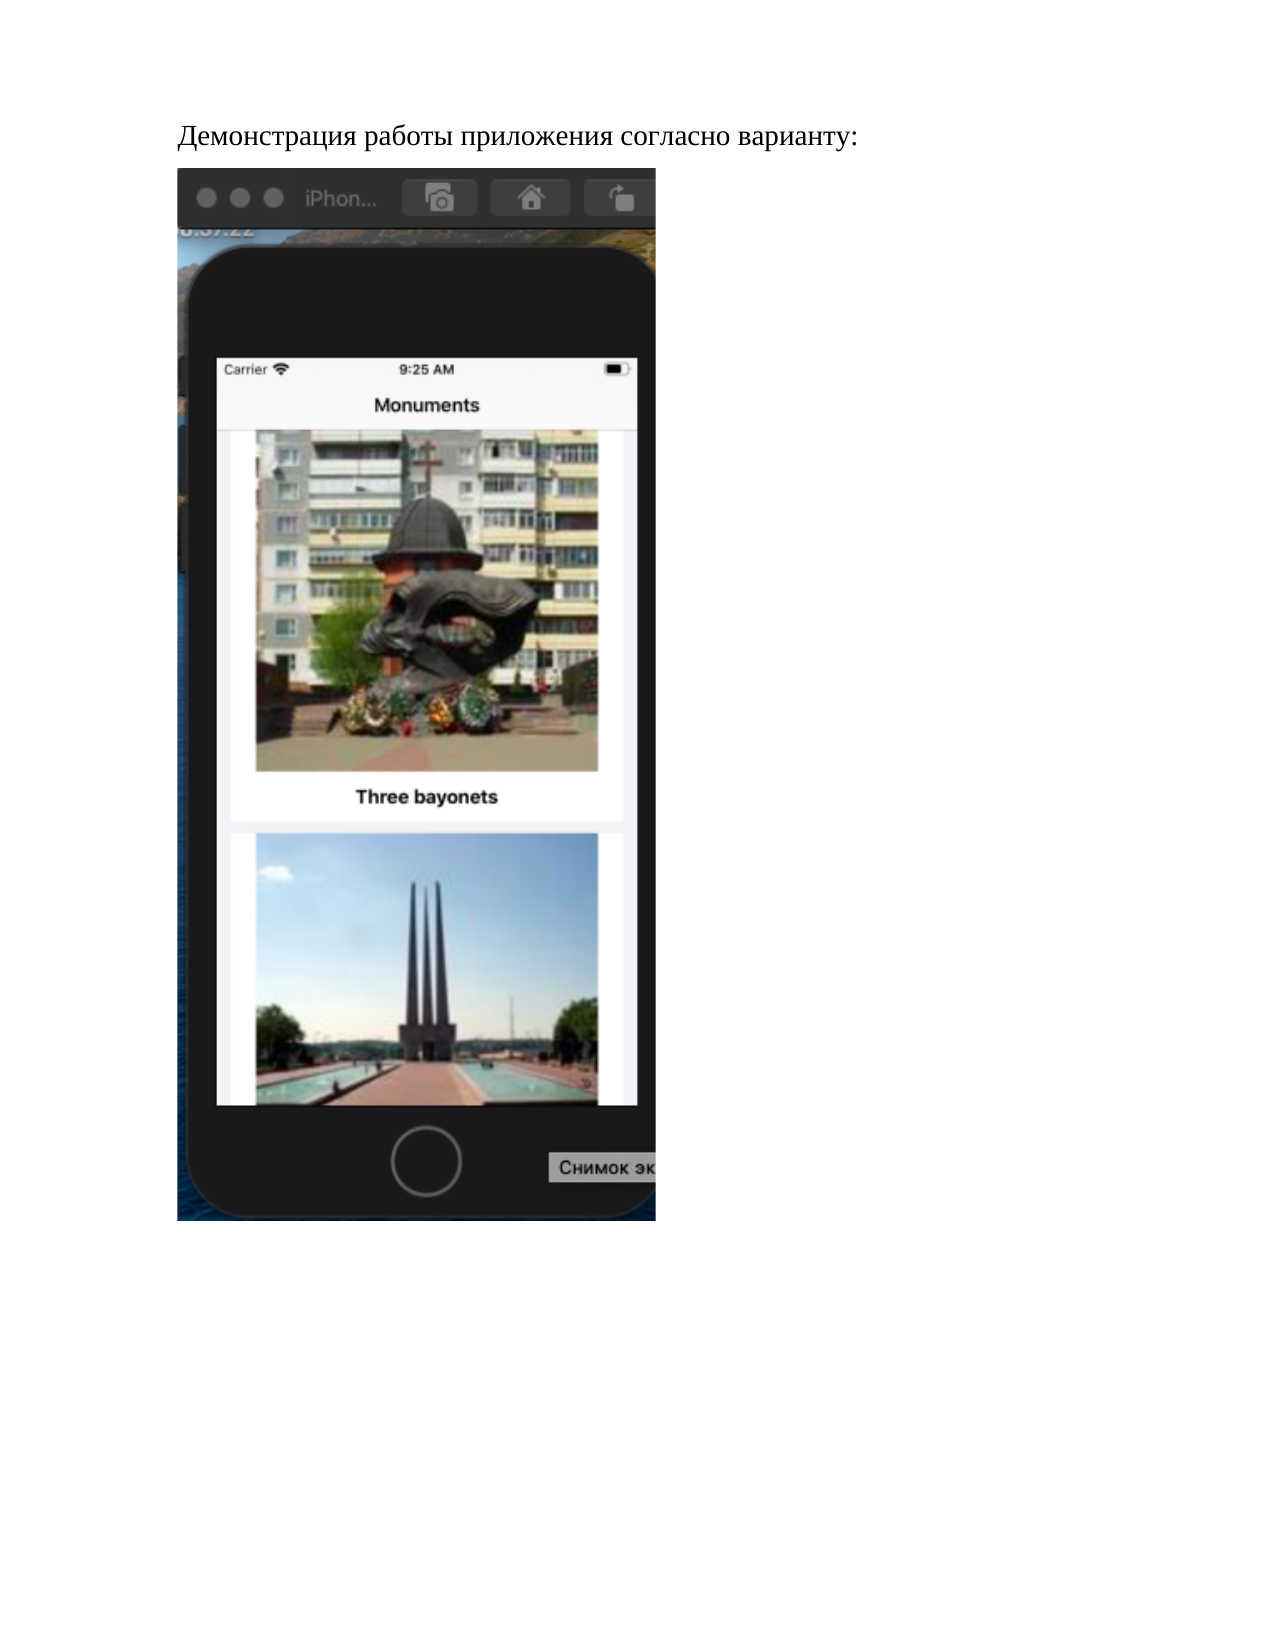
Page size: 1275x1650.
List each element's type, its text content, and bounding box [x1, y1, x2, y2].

picture [177, 168, 656, 1221]
list Демонстрация работы приложения согласно варианту: [177, 118, 1186, 152]
